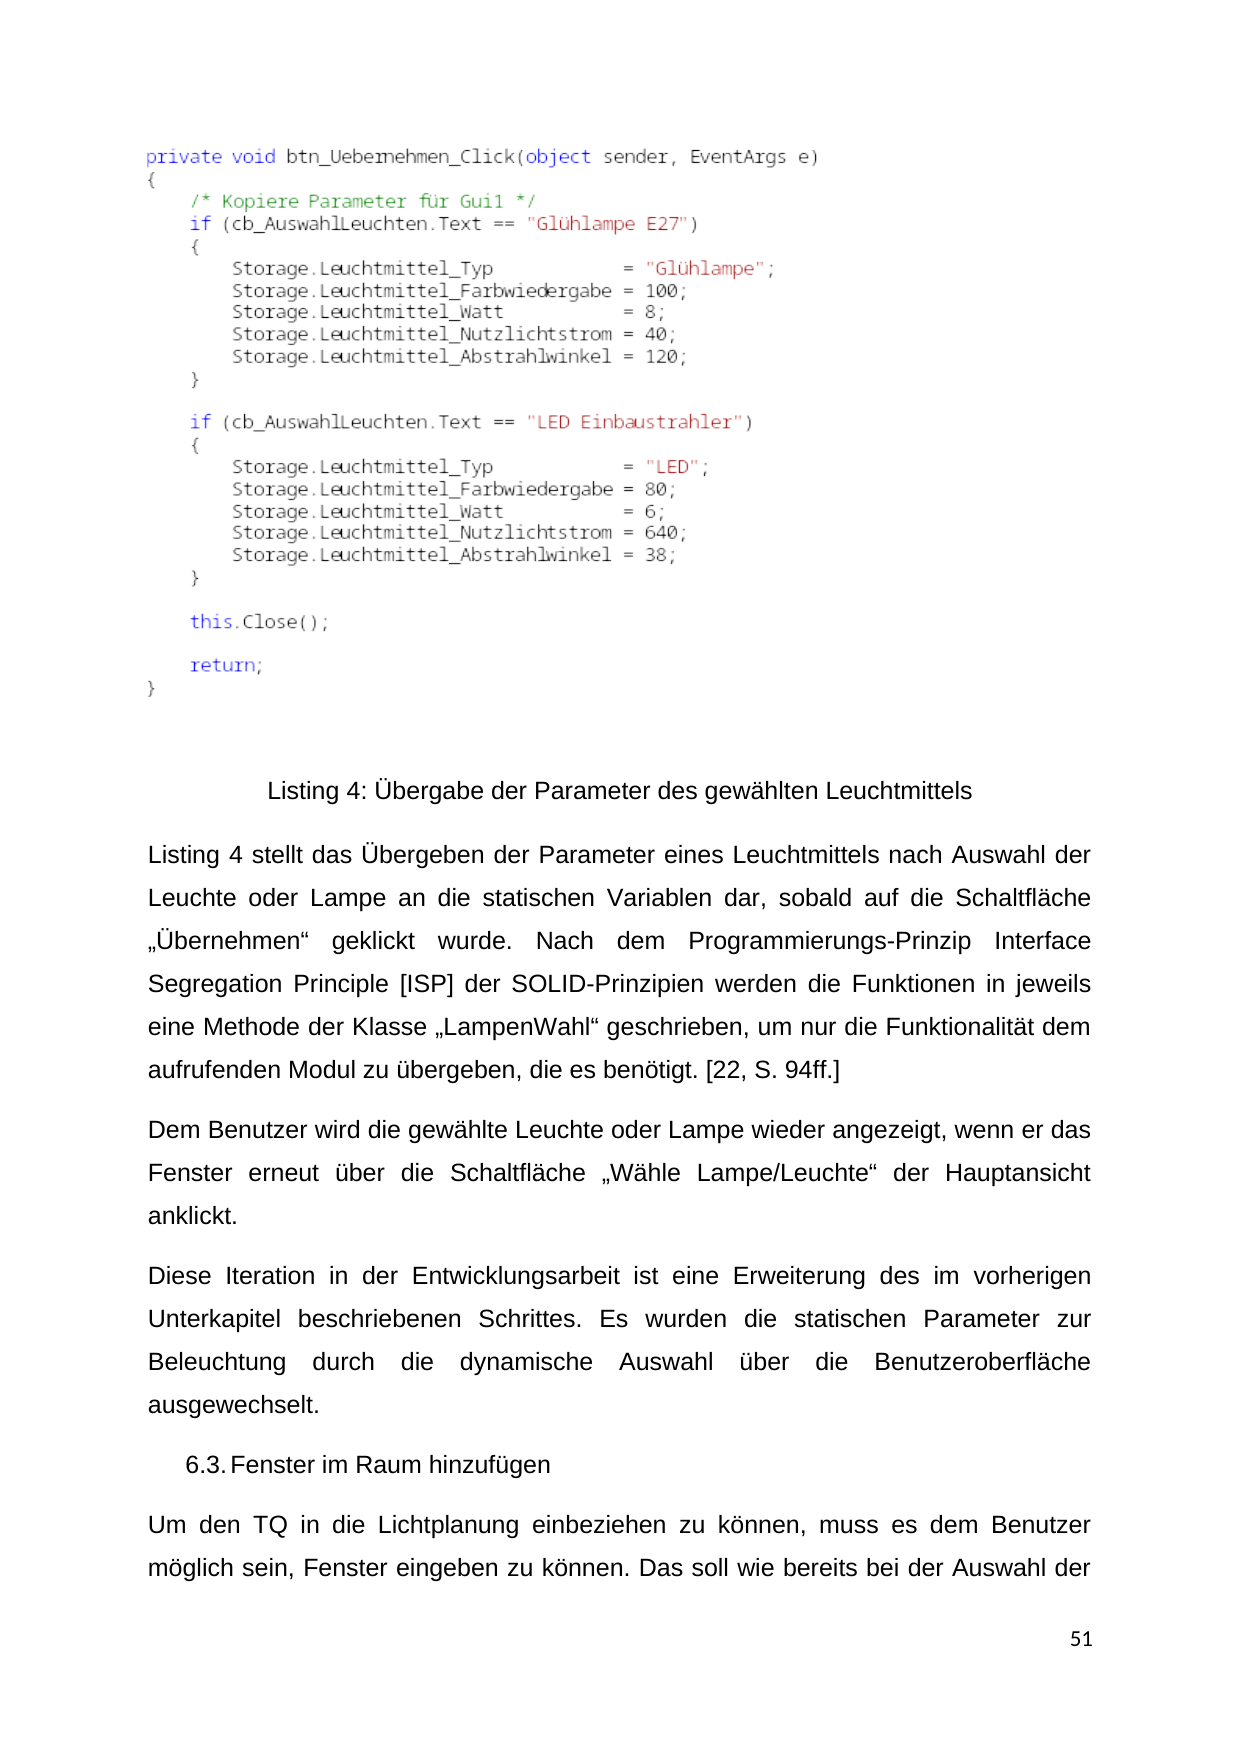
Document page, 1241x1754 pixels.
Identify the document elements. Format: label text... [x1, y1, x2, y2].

subtitle Fenster im Raum hinzufügen [185, 1450, 1093, 1479]
text Dem Benutzer wird die gewählte Leuchte oder Lampe wieder angezeigt, wenn er das Fenster erneut über die Schaltfläche „Wähle Lampe/Leuchte“ der Hauptansicht anklickt. [148, 1115, 1093, 1230]
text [148, 1510, 1093, 1582]
text Diese Iteration in der Entwicklungsarbeit ist eine Erweiterung des im vorherigen Unterkapitel beschriebenen Schrittes. Es wurden die statischen Parameter zur Beleuchtung durch die dynamische Auswahl über die Benutzeroberfläche ausgewechselt. [148, 1261, 1093, 1419]
text Listing 4 stellt das Übergeben der Parameter eines Leuchtmittels nach Auswahl der Leuchte oder Lampe an die statischen Variablen dar, sobald auf die Schaltfläche „Übernehmen“ geklickt wurde. Nach dem Programmierungs-Prinzip Interface Segregation Principle [ISP] der SOLID-Prinzipien werden die Funktionen in jeweils eine Methode der Klasse „LampenWahl“ geschrieben, um nur die Funktionalität dem aufrufenden Modul zu übergeben, die es benötigt. [22, S. 94ff.] [148, 839, 1093, 1084]
text Listing 4: Übergabe der Parameter des gewählten Leuchtmittels [148, 776, 1093, 804]
